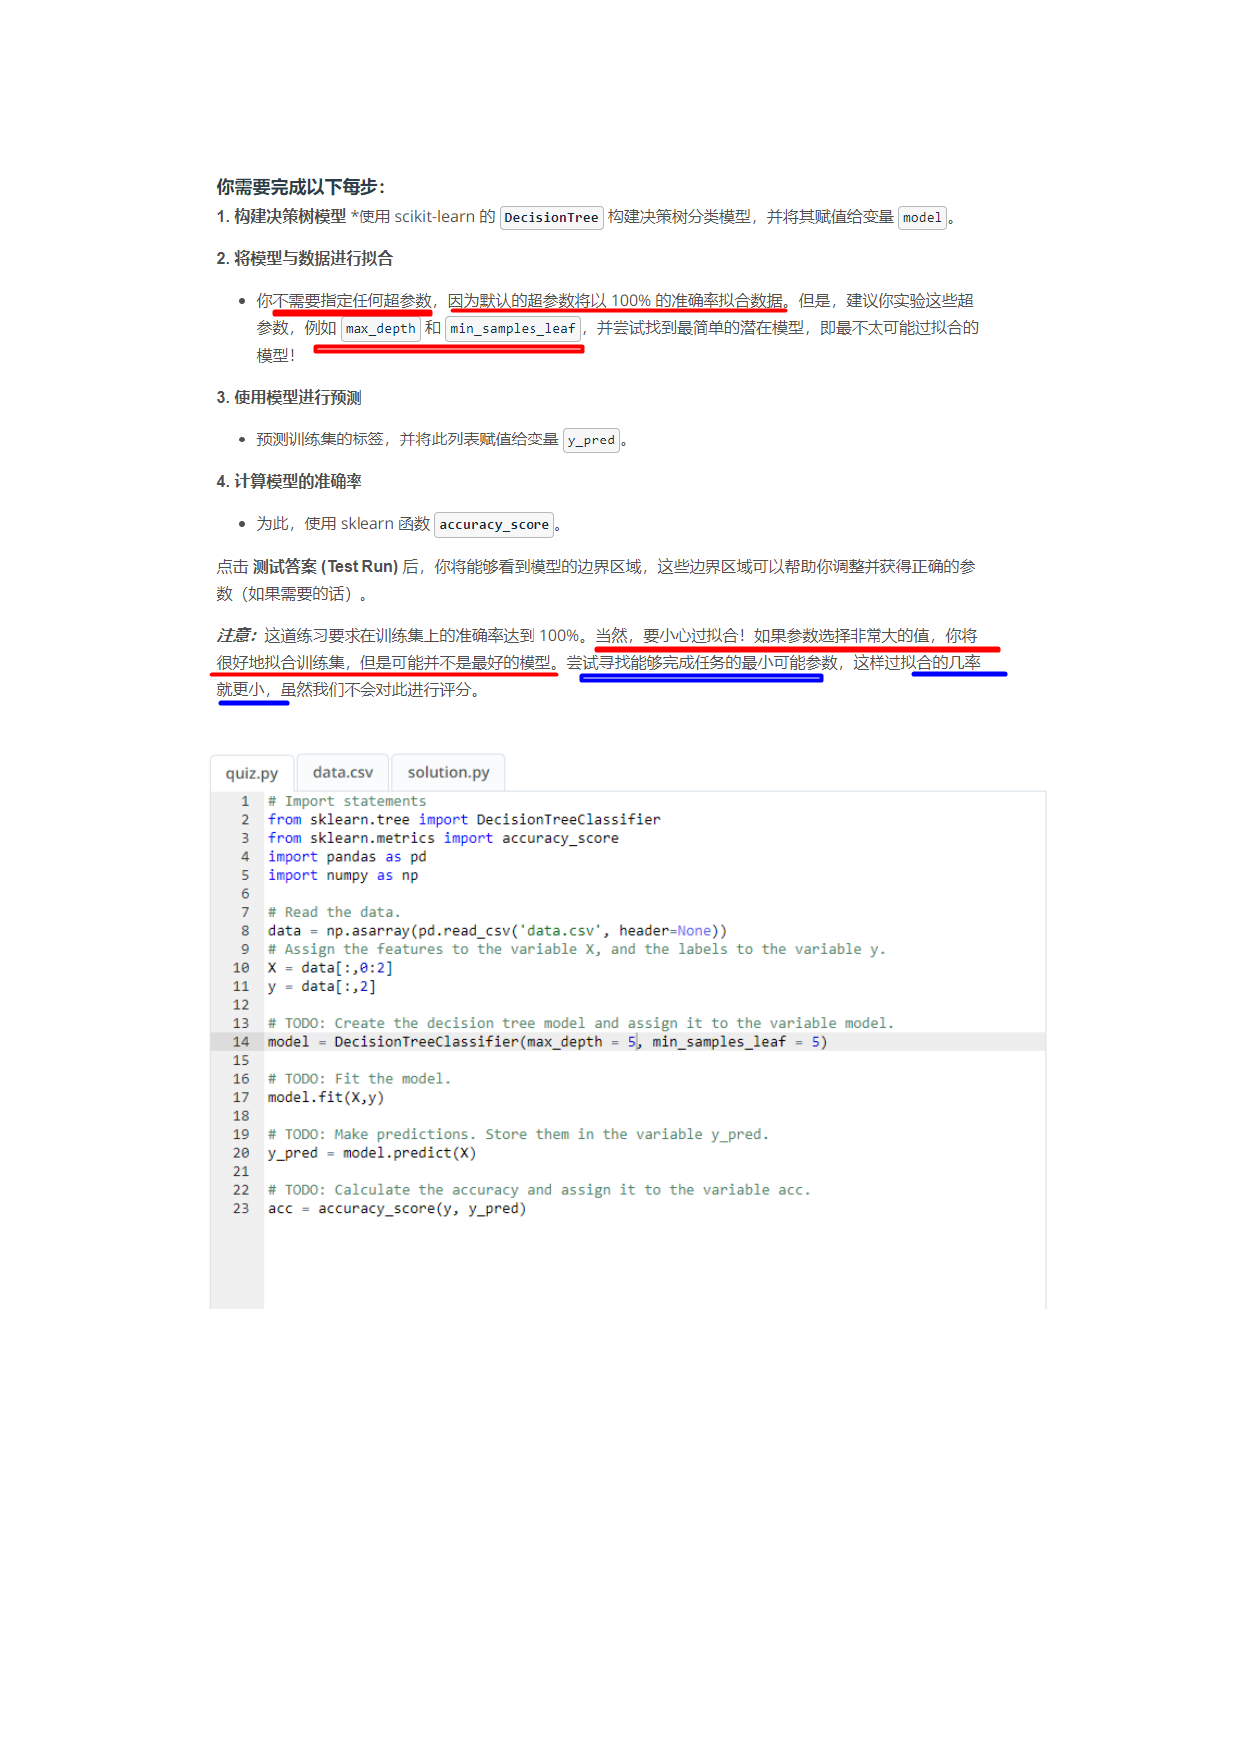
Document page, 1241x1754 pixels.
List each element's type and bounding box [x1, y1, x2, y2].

picture [187, 162, 1053, 721]
picture [187, 747, 1053, 1309]
